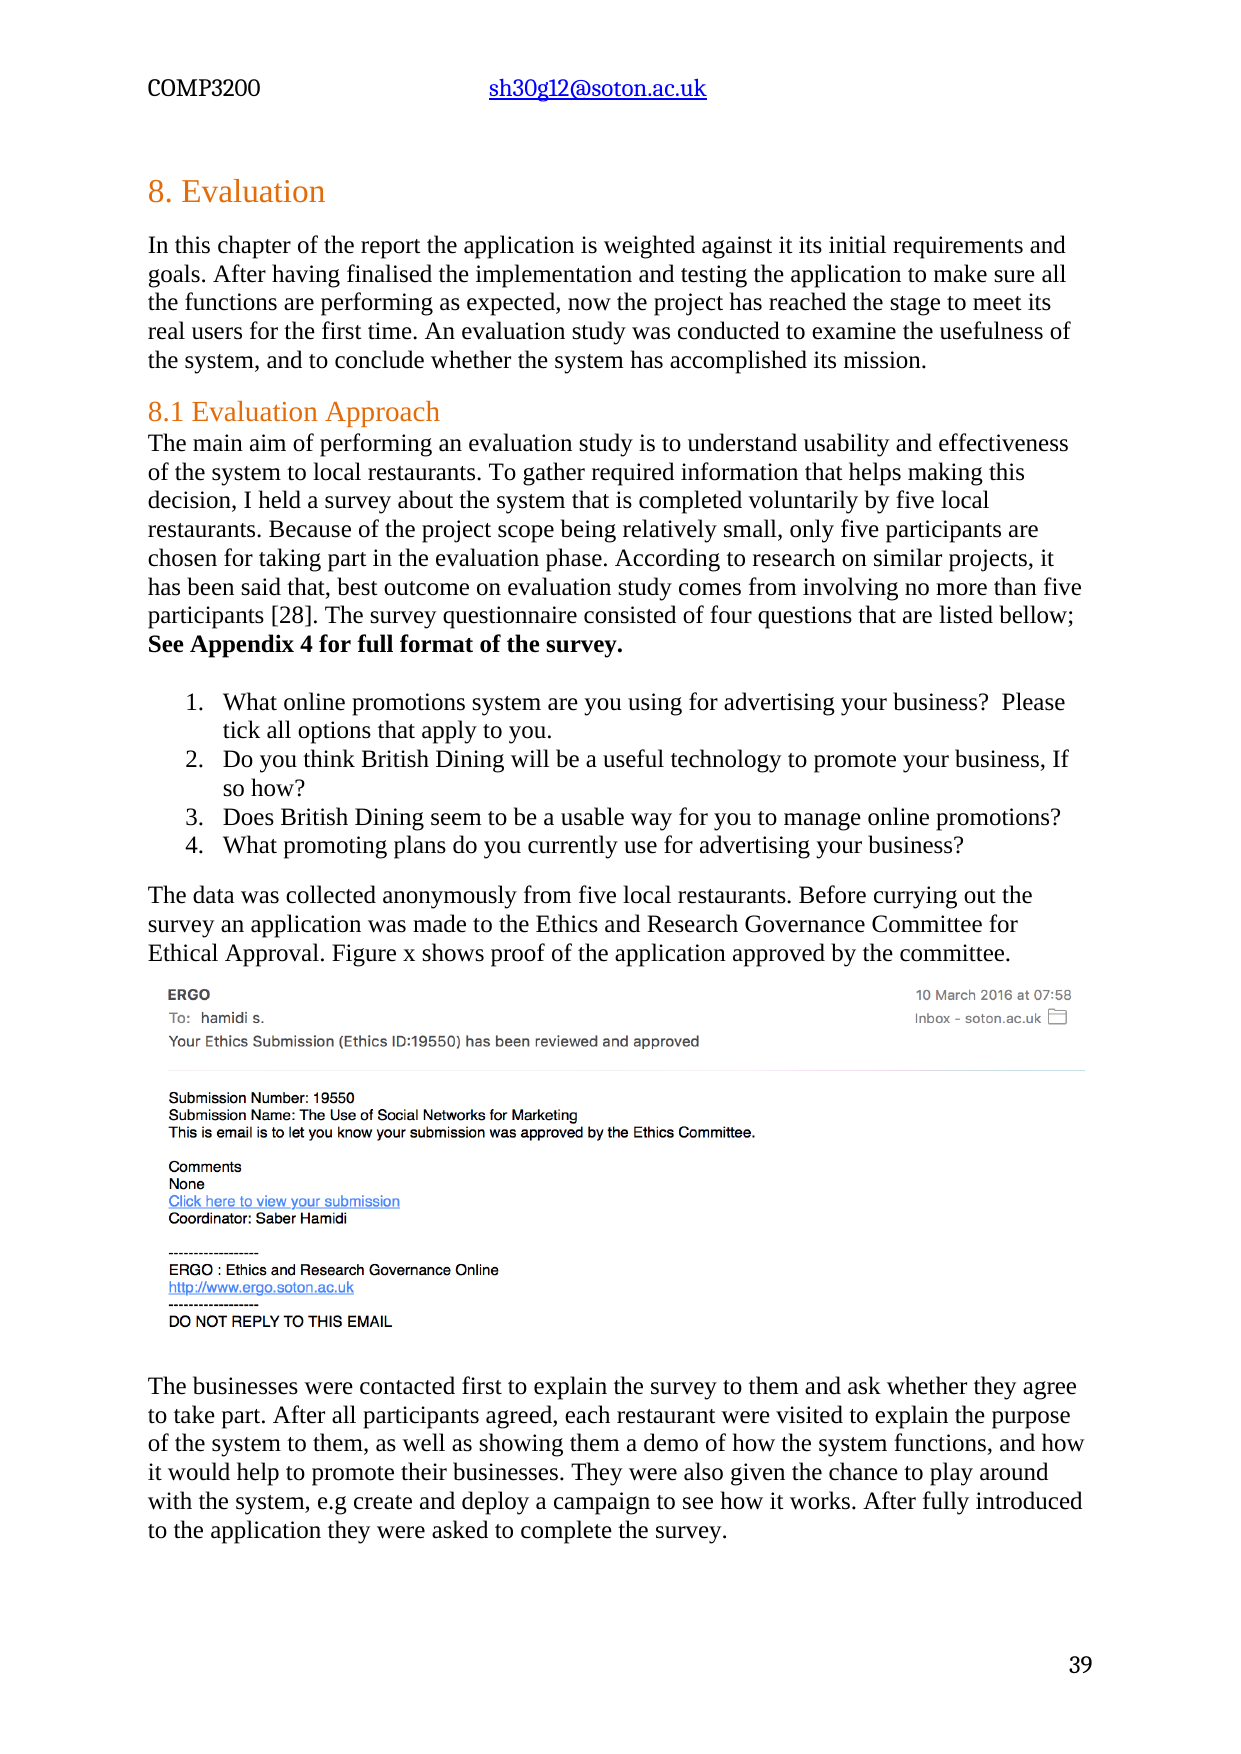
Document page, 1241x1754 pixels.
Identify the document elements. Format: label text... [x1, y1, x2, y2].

subtitle 8. Evaluation [148, 171, 1092, 209]
text The main aim of performing an evaluation study is to understand usability and effectiveness of the system to local restaurants. To gather required information that helps making this decision, I held a survey about the system that is completed voluntarily by five local restaurants. Because of the project scope being relatively small, only five participants are chosen for taking part in the evaluation phase. According to research on similar projects, it has been said that, best outcome on evaluation study comes from involving no more than five participants [28]. The survey questionnaire consisted of four questions that are listed bellow; See Appendix 4 for full format of the survey. [148, 428, 1092, 658]
subtitle 8.1 Evaluation Approach [148, 394, 1092, 428]
picture [147, 975, 1086, 1351]
subtitle The data was collected anonymously from five local restaurants. Before currying out the survey an application was made to the Ethics and Research Governance Committee for Ethical Approval. Figure x shows proof of the application approved by the committee. [148, 880, 1092, 966]
subtitle In this chapter of the report the application is weighted against it its initial requirements and goals. After having finalised the implementation and testing the application to make sure all the functions are performing as expected, now the project has reached the stage to meet its real users for the first time. An evaluation study was conducted to examine the usefulness of the system, and to conclude whether the system has accomplished its mission. [148, 230, 1092, 374]
list Does British Dining seem to be a usable way for you to manage online promotions? [185, 802, 1092, 831]
list Do you think British Dining will be a useful technology to promote your business, If so how? [185, 744, 1092, 802]
list What online promotions system are you using for advertising your business? Please tick all options that apply to you. [185, 687, 1092, 744]
list What promoting plans do you currently use for advertising your business? [185, 831, 1092, 859]
